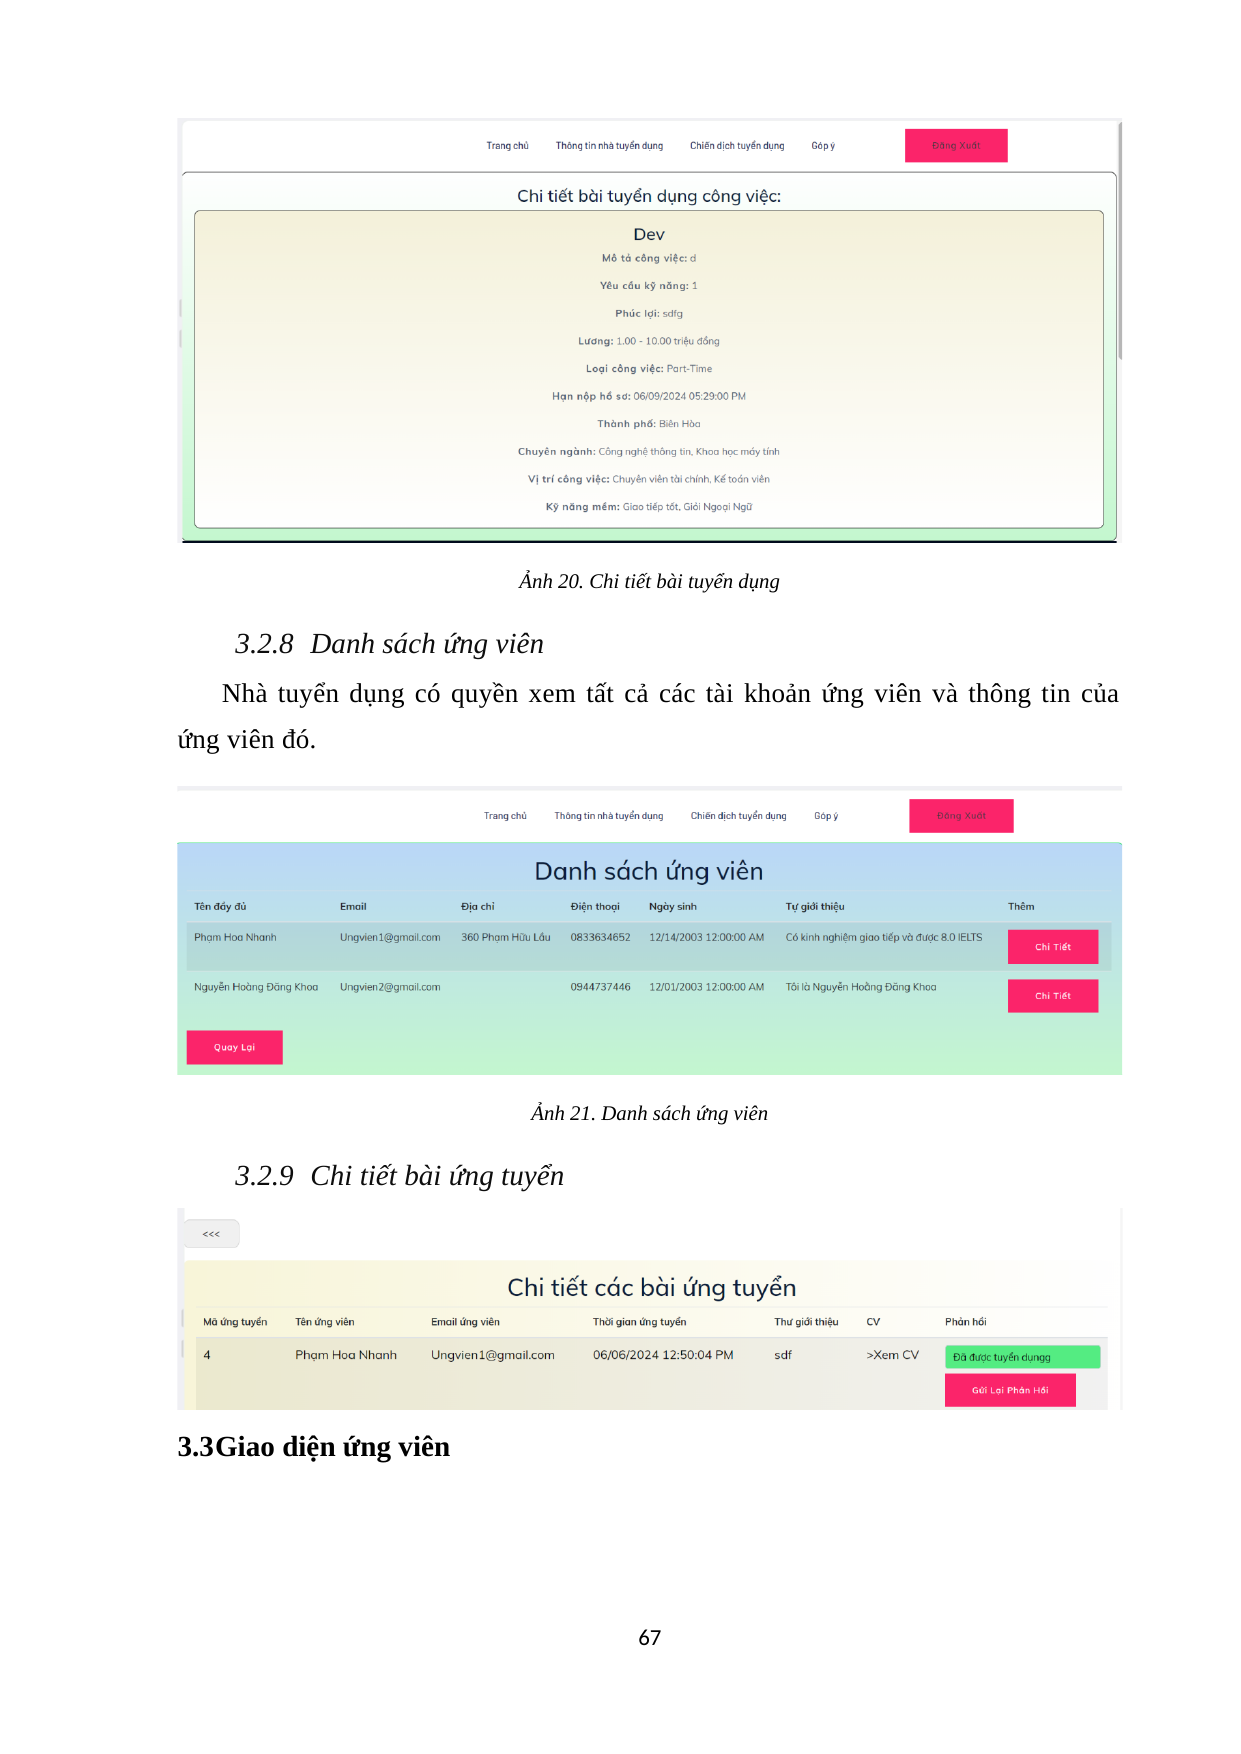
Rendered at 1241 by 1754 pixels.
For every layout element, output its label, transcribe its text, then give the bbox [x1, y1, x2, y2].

text Nhà tuyển dụng có quyền xem tất cả các tài khoản ứng viên và thông tin của ứng viên đó. [177, 677, 1122, 754]
picture [177, 786, 1123, 1075]
picture [177, 1208, 1123, 1410]
picture [177, 118, 1123, 543]
subtitle Giao diện ứng viên [177, 1429, 1122, 1462]
text Ảnh 20. Chi tiết bài tuyển dụng [177, 569, 1122, 593]
subtitle Chi tiết bài ứng tuyển [235, 1158, 1122, 1192]
text Ảnh 21. Danh sách ứng viên [177, 1101, 1122, 1125]
subtitle Danh sách ứng viên [235, 626, 1122, 660]
